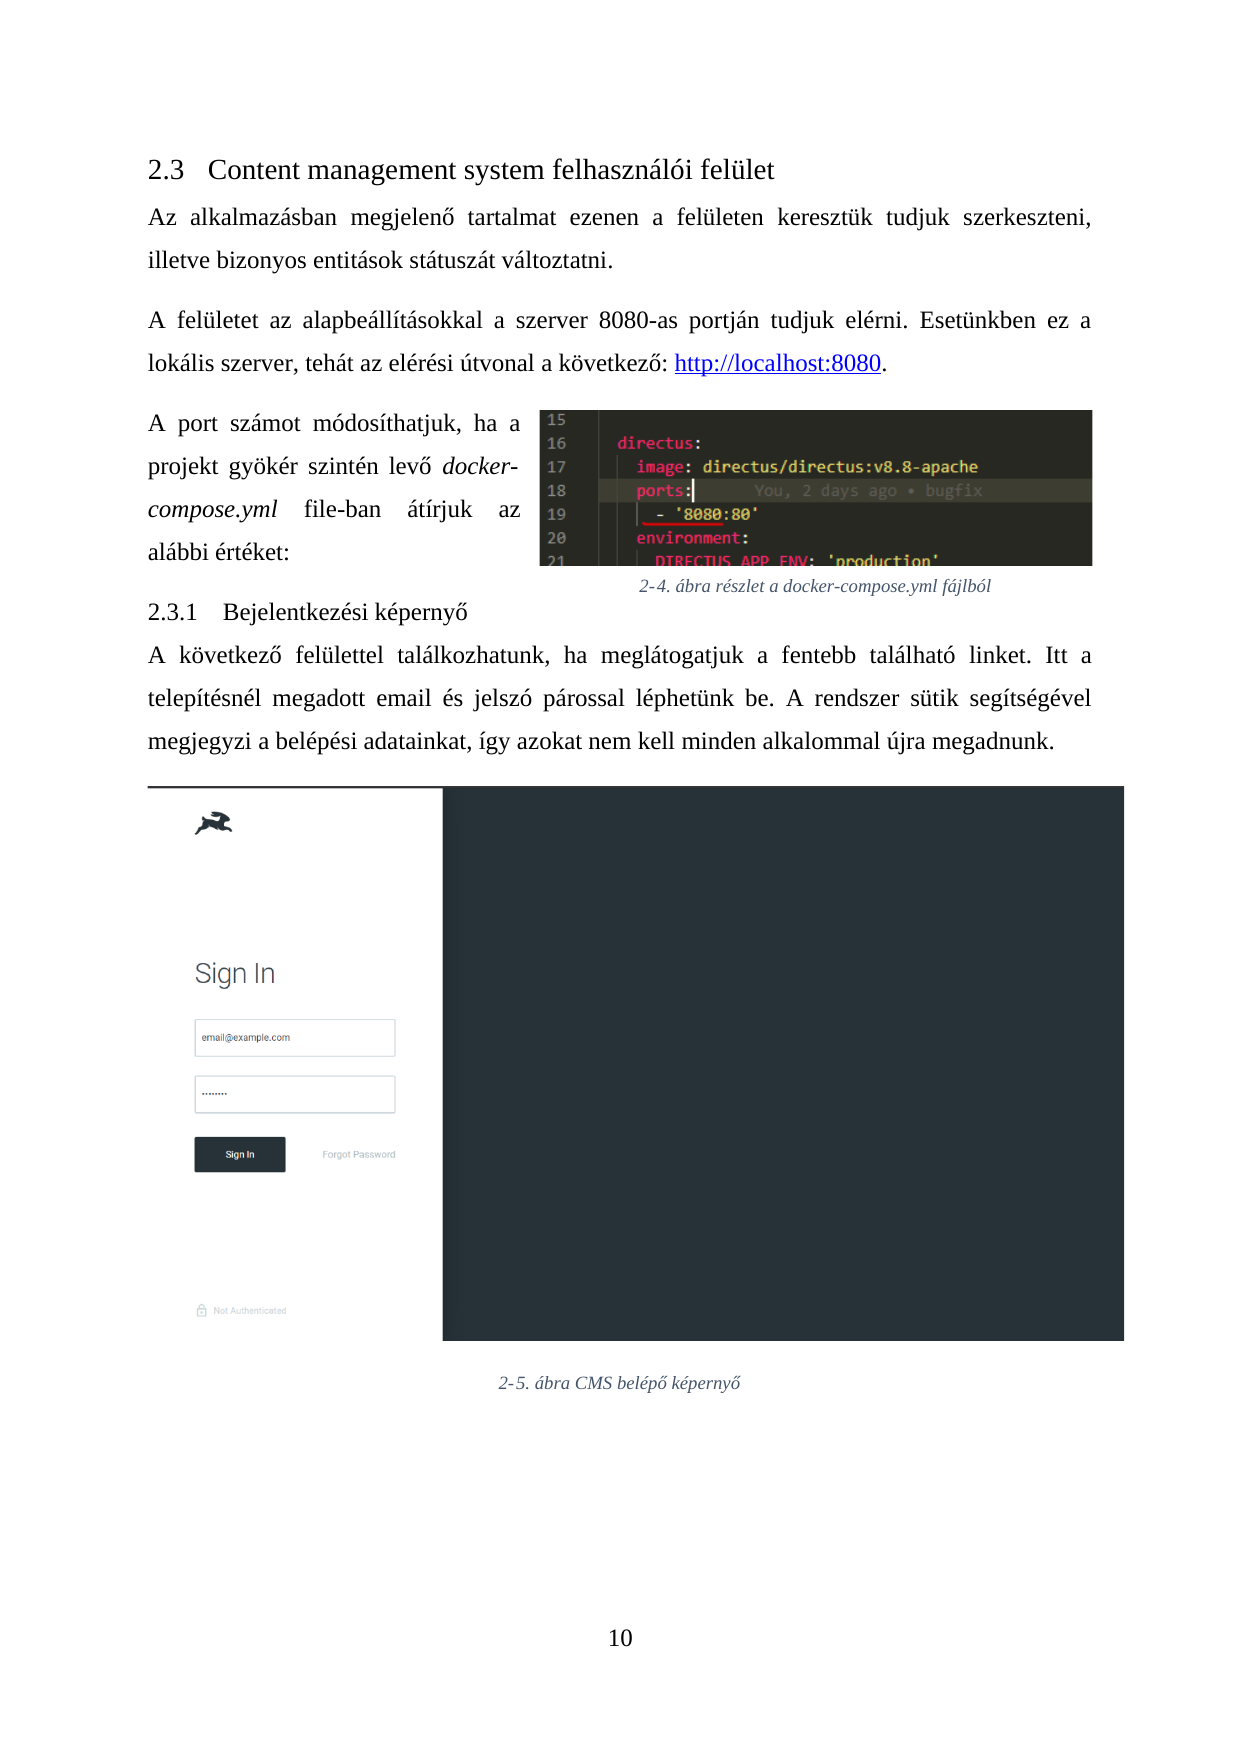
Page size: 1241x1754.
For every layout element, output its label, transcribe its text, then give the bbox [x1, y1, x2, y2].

subtitle Bejelentkezési képernyő [148, 597, 1093, 626]
picture [147, 786, 1125, 1341]
picture [539, 410, 1093, 566]
text A felületet az alapbeállításokkal a szerver 8080-as portján tudjuk elérni. Esetünkben ez a lokális szerver, tehát az elérési útvonal a következő: http://localhost:8080. [148, 305, 1093, 377]
text A következő felülettel találkozhatunk, ha meglátogatjuk a fentebb található linket. Itt a telepítésnél megadott email és jelszó párossal léphetünk be. A rendszer sütik segítségével megjegyzi a belépési adatainkat, így azokat nem kell minden alkalommal újra megadnunk. [148, 640, 1093, 755]
subtitle Content management system felhasználói felület [148, 152, 1093, 185]
text Az alkalmazásban megjelenő tartalmat ezenen a felületen keresztük tudjuk szerkeszteni, illetve bizonyos entitások státuszát változtatni. [148, 202, 1093, 274]
